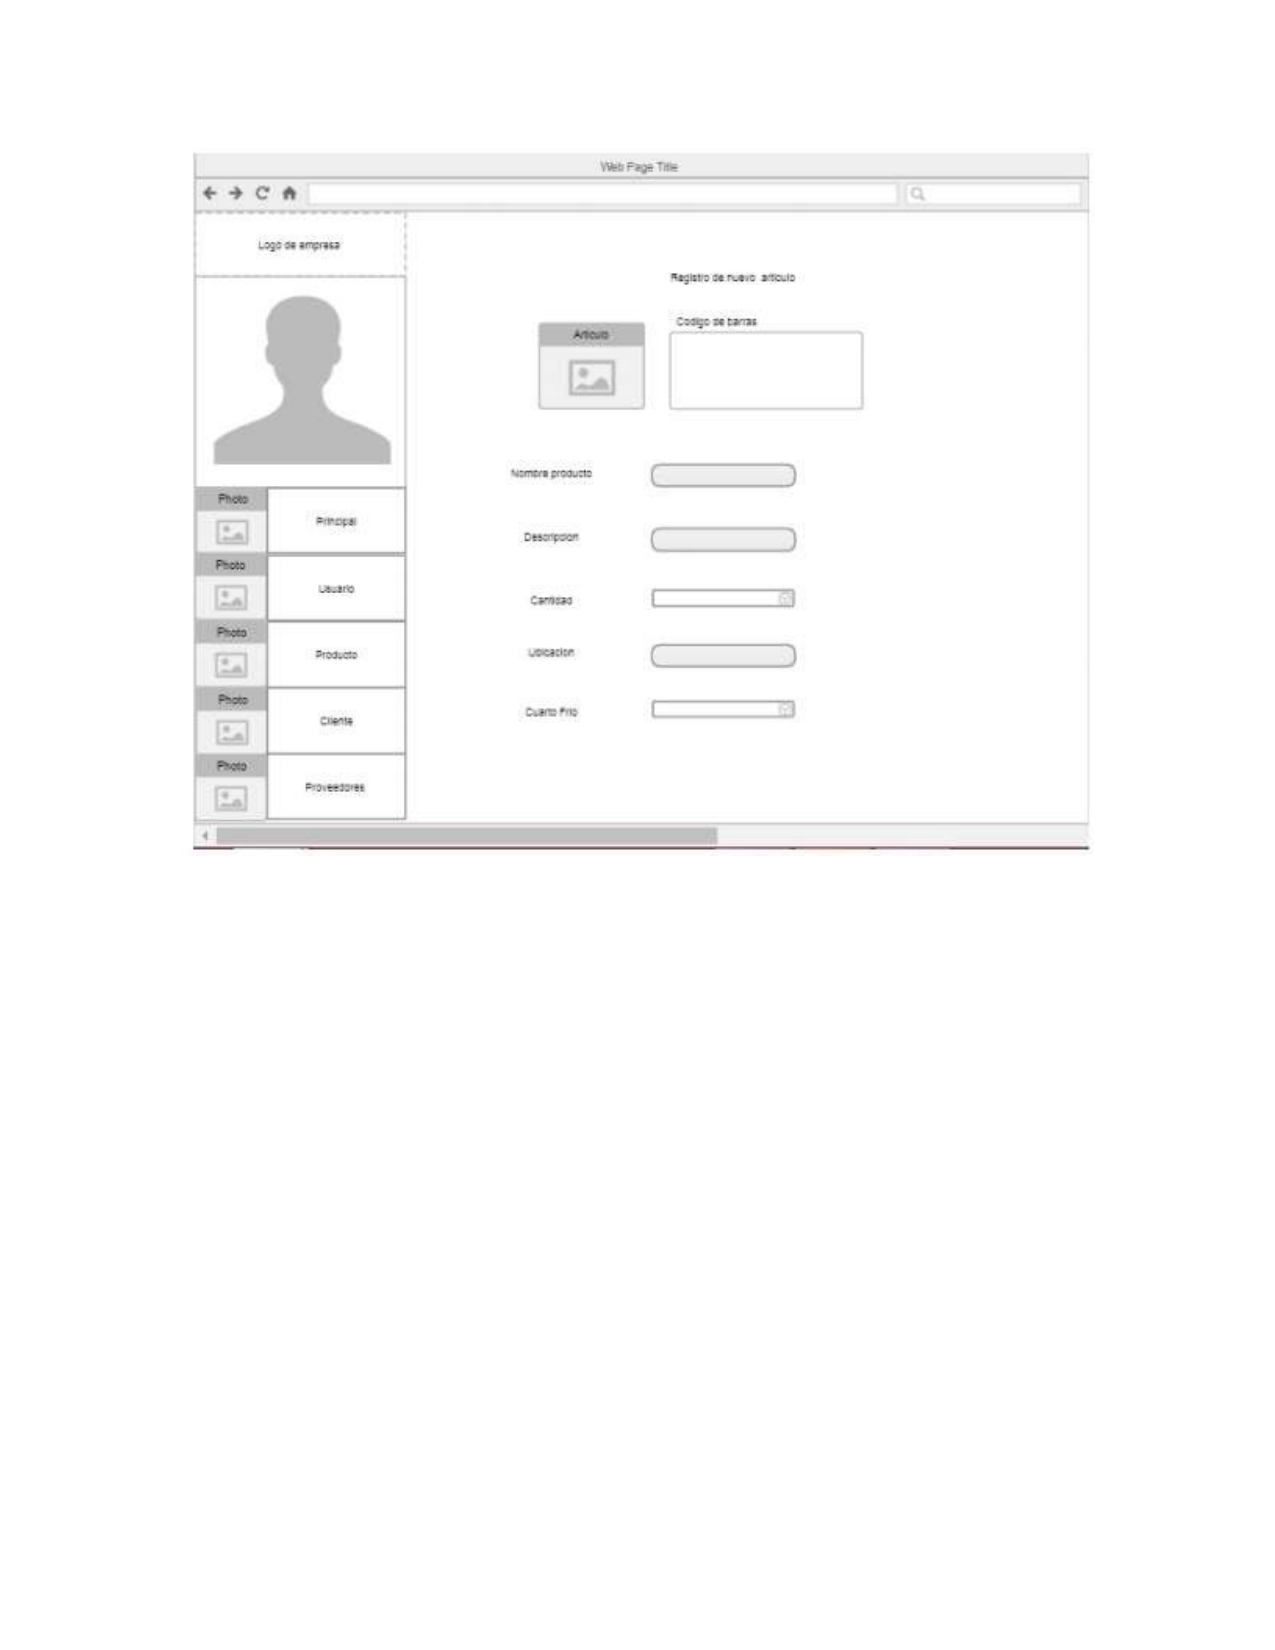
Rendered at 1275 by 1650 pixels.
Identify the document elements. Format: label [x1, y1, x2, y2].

picture [181, 147, 1094, 856]
